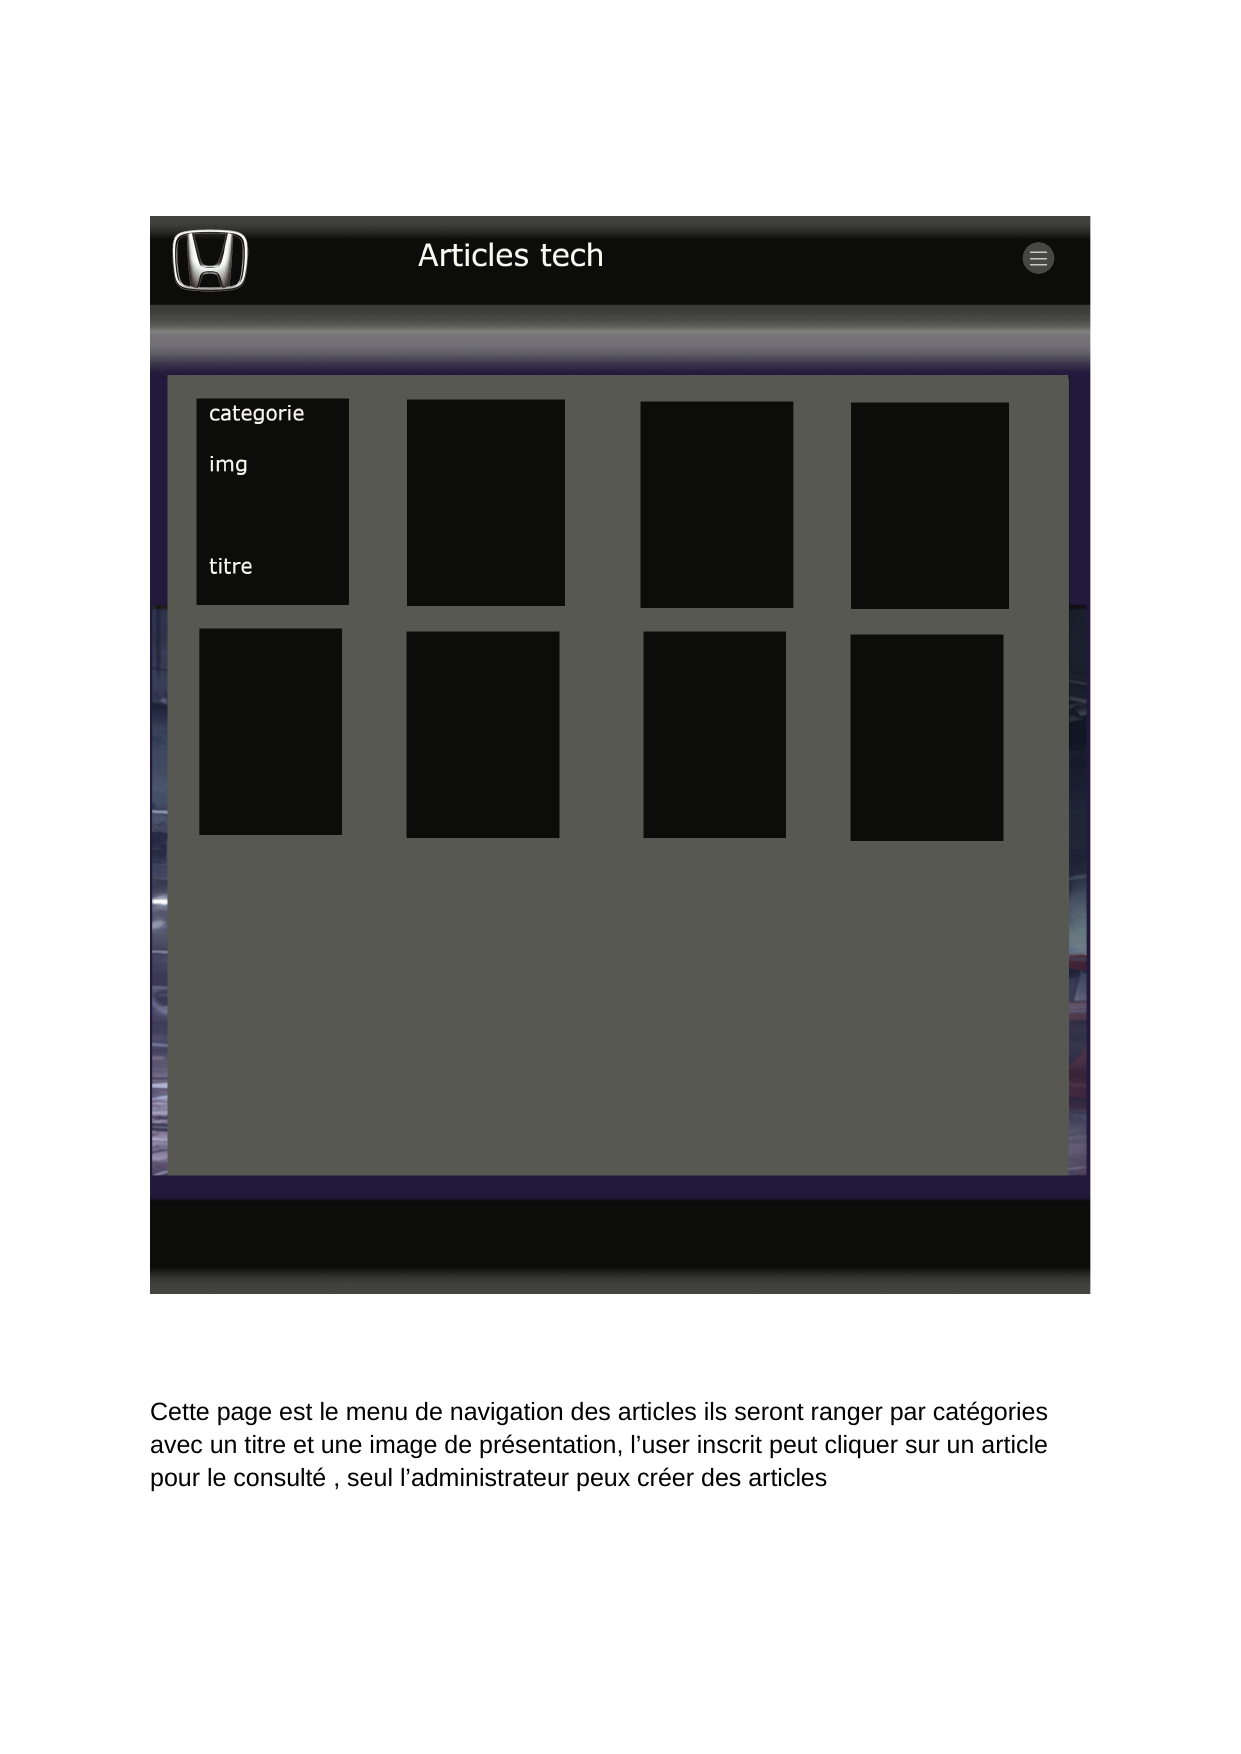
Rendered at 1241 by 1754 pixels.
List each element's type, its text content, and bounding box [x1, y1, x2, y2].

text Cette page est le menu de navigation des articles ils seront ranger par catégories avec un titre et une image de présentation, l’user inscrit peut cliquer sur un article pour le consulté , seul l’administrateur peux créer des articles [150, 1397, 1090, 1491]
picture [150, 216, 1091, 1294]
